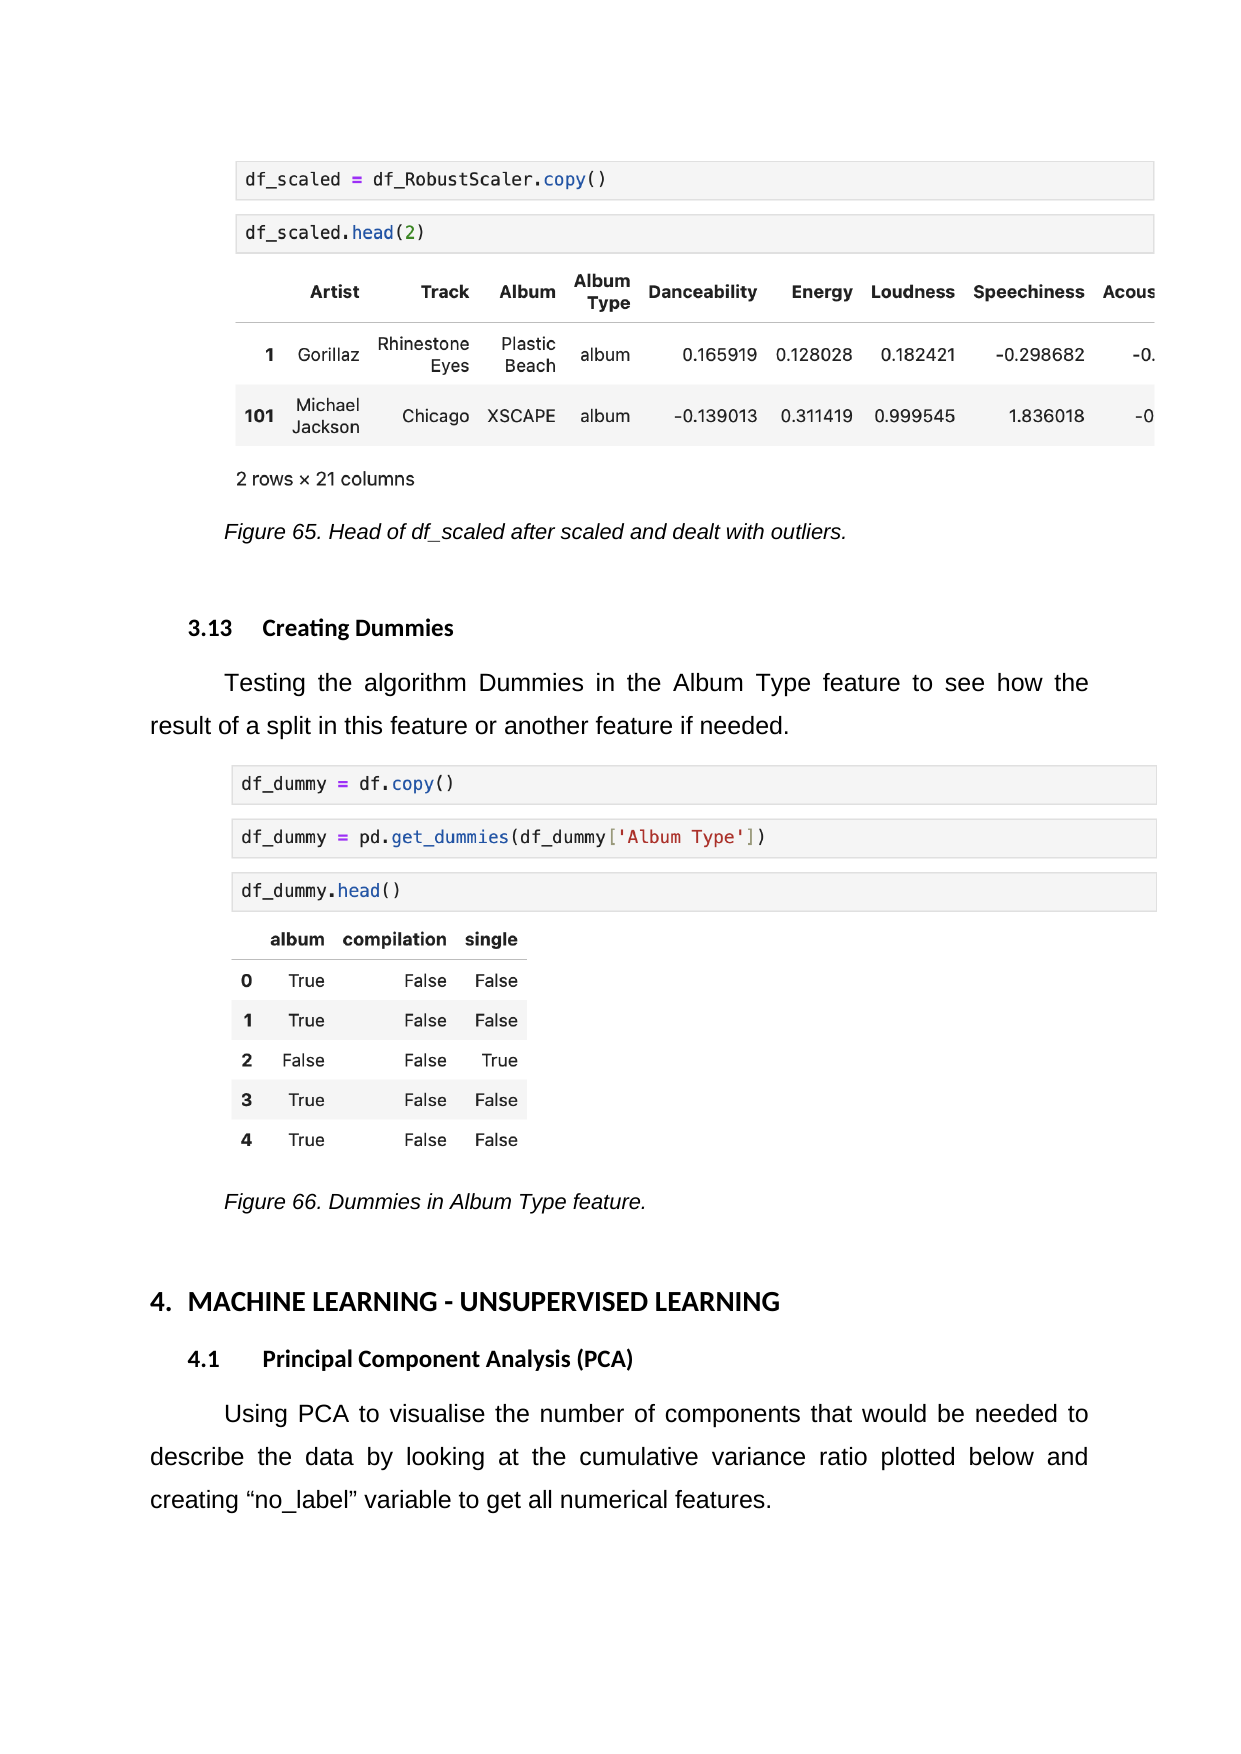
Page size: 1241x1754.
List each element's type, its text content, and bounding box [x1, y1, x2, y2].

text Figure 66. Dummies in Album Type feature. [150, 1189, 1090, 1214]
text Figure 65. Head of df_scaled after scaled and dealt with outliers. [150, 518, 1090, 544]
text Using PCA to visualise the number of components that would be needed to describe the data by looking at the cumulative variance ratio plotted below and creating “no_label” variable to get all numerical features. [150, 1399, 1090, 1514]
subtitle Creating Dummies [187, 612, 1090, 642]
subtitle MACHINE LEARNING - UNSUPERVISED LEARNING [150, 1283, 1090, 1318]
picture [223, 150, 1164, 505]
picture [223, 753, 1164, 1176]
text Testing the algorithm Dummies in the Album Type feature to see how the result of a split in this feature or another feature if needed. [150, 667, 1090, 739]
subtitle Principal Component Analysis (PCA) [187, 1343, 1090, 1374]
